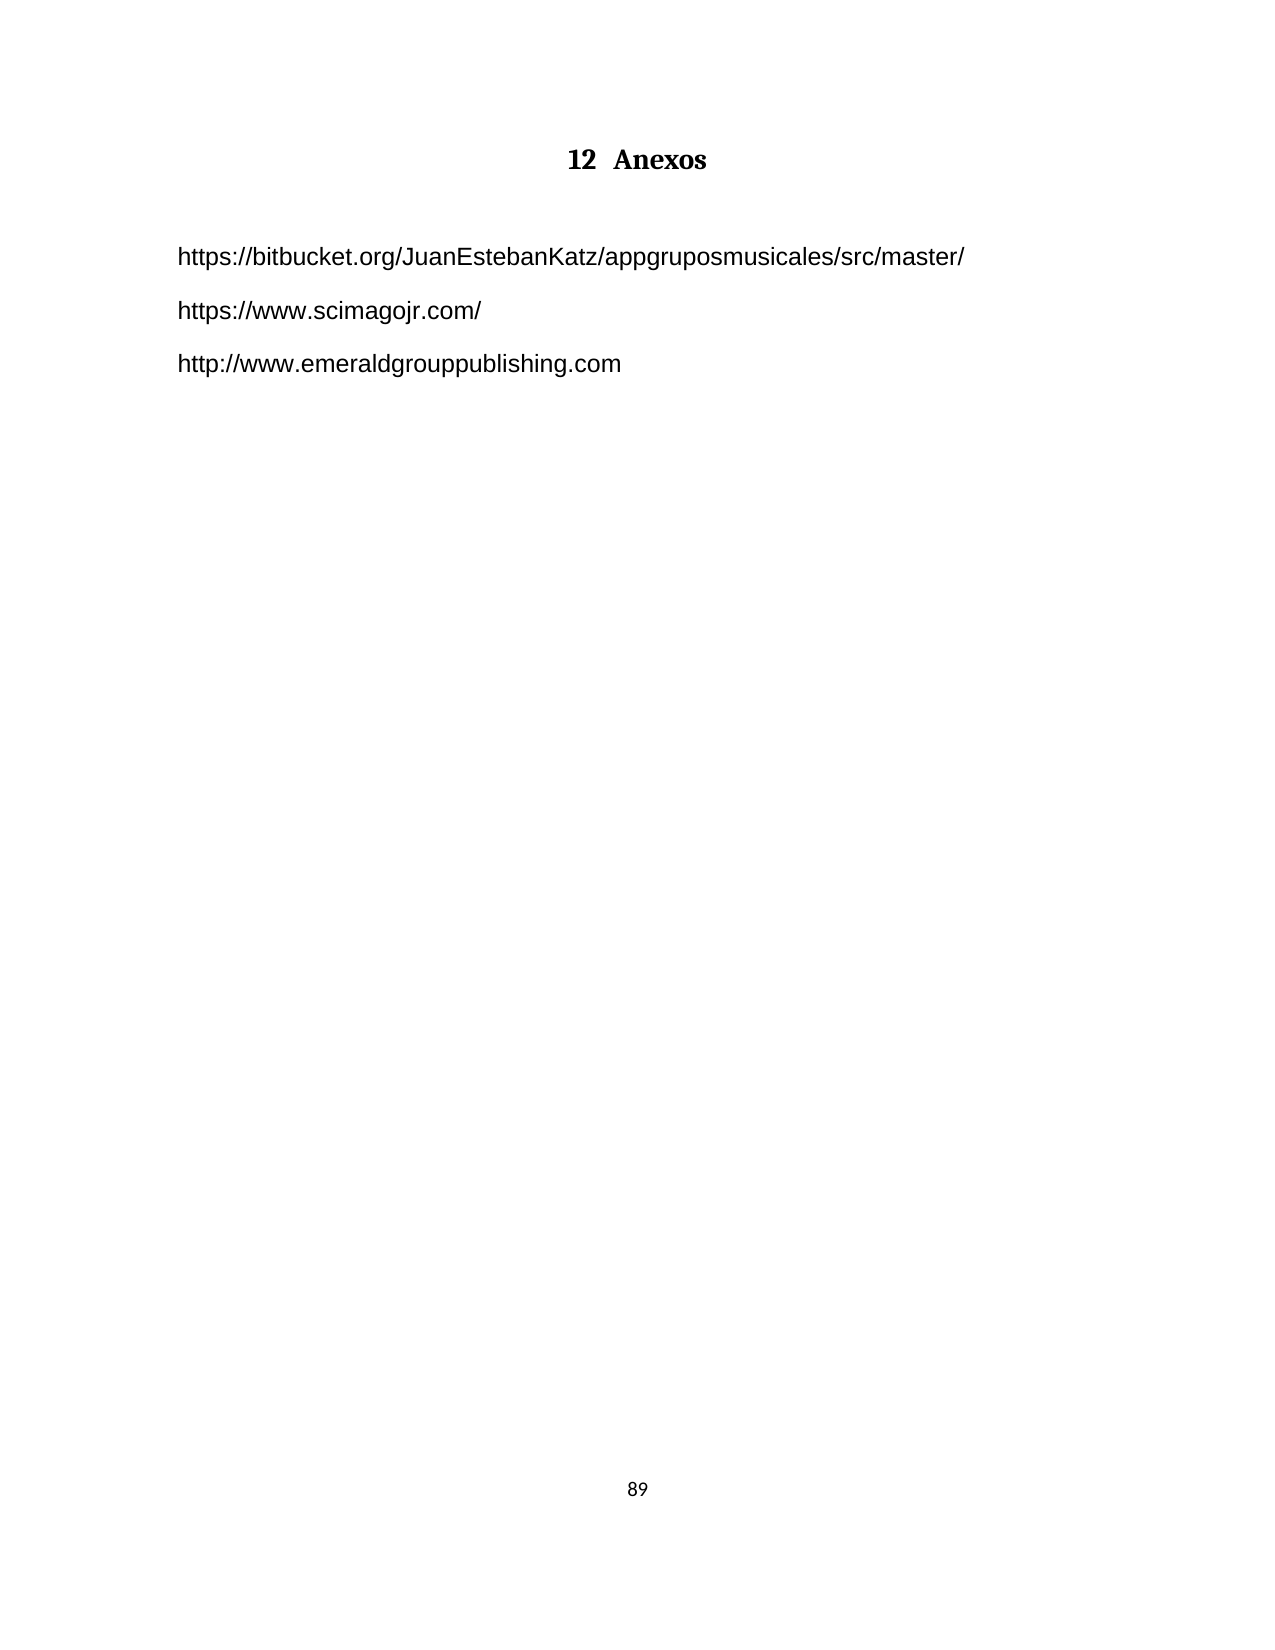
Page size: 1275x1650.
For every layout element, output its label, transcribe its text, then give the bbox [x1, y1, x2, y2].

text https://www.scimagojr.com/ [177, 296, 1098, 324]
text http://www.emeraldgrouppublishing.com [177, 349, 1098, 378]
text https://bitbucket.org/JuanEstebanKatz/appgruposmusicales/src/master/ [177, 242, 1098, 271]
subtitle Anexos [177, 143, 1098, 177]
